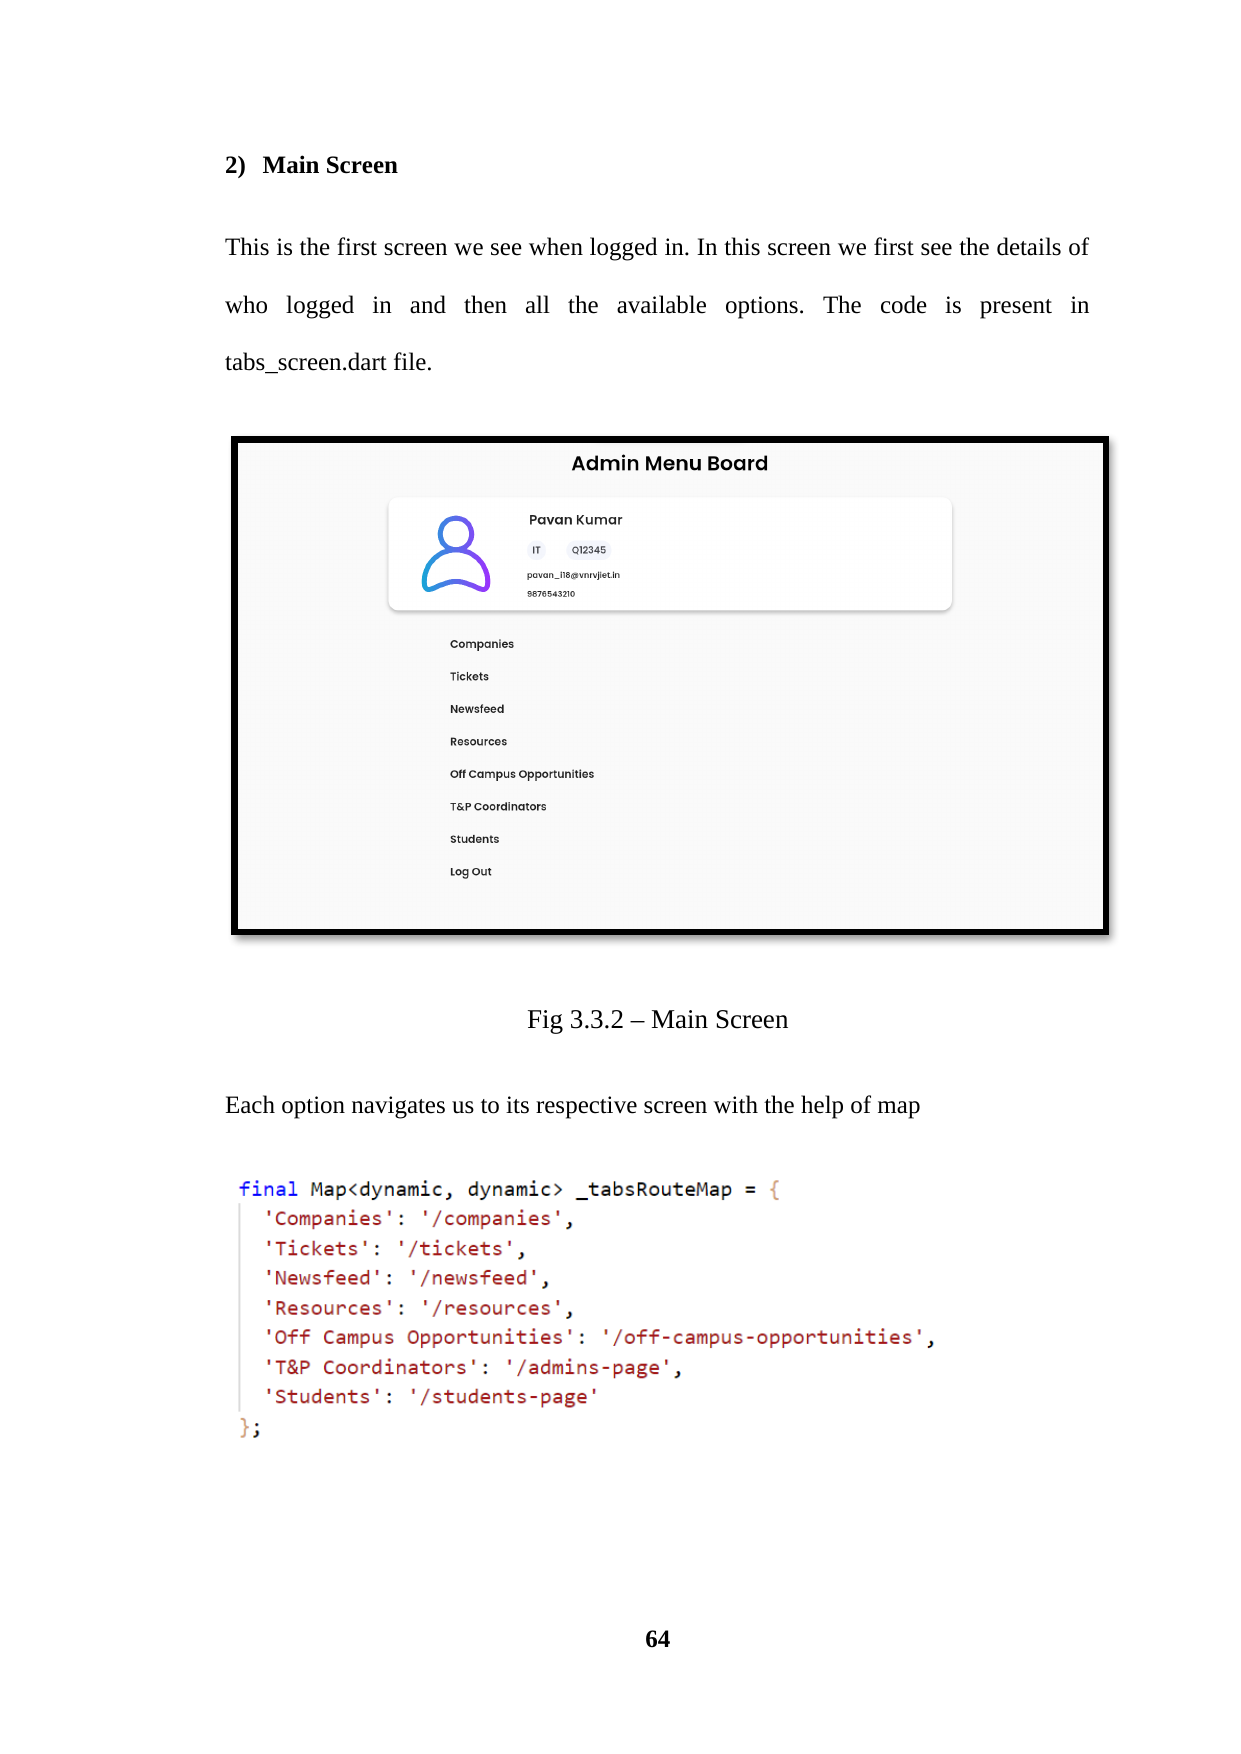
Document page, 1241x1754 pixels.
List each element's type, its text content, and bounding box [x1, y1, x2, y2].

text Each option navigates us to its respective screen with the help of map [225, 1091, 1090, 1119]
text This is the first screen we see when logged in. In this screen we first see the details of who logged in and then all the available options. The code is present in tabs_screen.dart file. [225, 232, 1090, 376]
picture [225, 1173, 952, 1445]
text Fig 3.3.2 – Main Screen [225, 1003, 1090, 1034]
list Main Screen [225, 150, 1090, 179]
picture [238, 443, 1103, 929]
